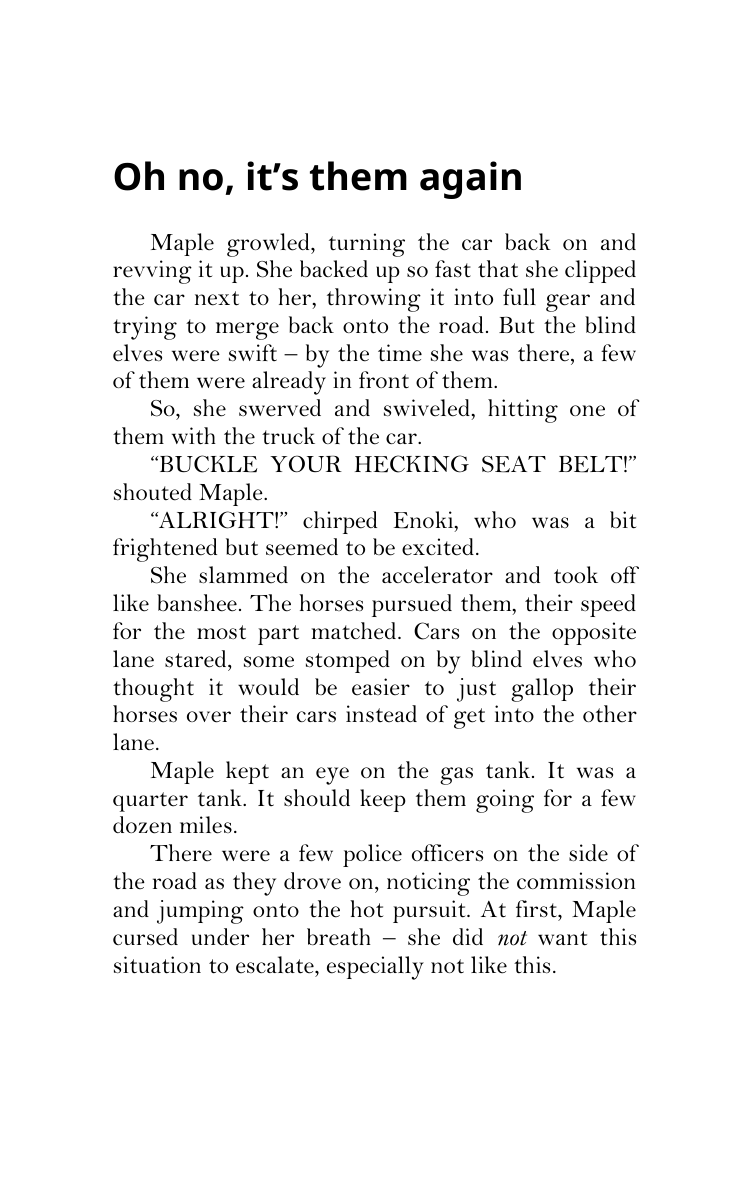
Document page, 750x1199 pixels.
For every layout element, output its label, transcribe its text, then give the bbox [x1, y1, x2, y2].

subtitle Oh no, it’s them again [112, 150, 637, 201]
text Maple kept an eye on the gas tank. It was a quarter tank. It should keep them going for a few dozen miles. [112, 757, 637, 841]
text “ALRIGHT!” chirped Enoki, who was a bit frightened but seemed to be excited. [112, 507, 637, 563]
text Maple growled, turning the car back on and revving it up. She backed up so fast that she clipped the car next to her, throwing it into full gear and trying to merge back onto the road. But the blind elves were swift – by the time she was there, a few of them were already in front of them. [112, 229, 637, 396]
text “BUCKLE YOUR HECKING SEAT BELT!” shouted Maple. [112, 451, 637, 507]
text So, she swerved and swiveled, hitting one of them with the truck of the car. [112, 396, 637, 451]
text There were a few police officers on the side of the road as they drove on, noticing the commission and jumping onto the hot pursuit. At first, Maple cursed under her breath – she did not want this situation to escalate, especially not like this. [112, 841, 637, 980]
text She slammed on the accelerator and took off like banshee. The horses pursued them, their speed for the most part matched. Cars on the opposite lane stared, some stomped on by blind elves who thought it would be easier to just gallop their horses over their cars instead of get into the other lane. [112, 563, 637, 757]
